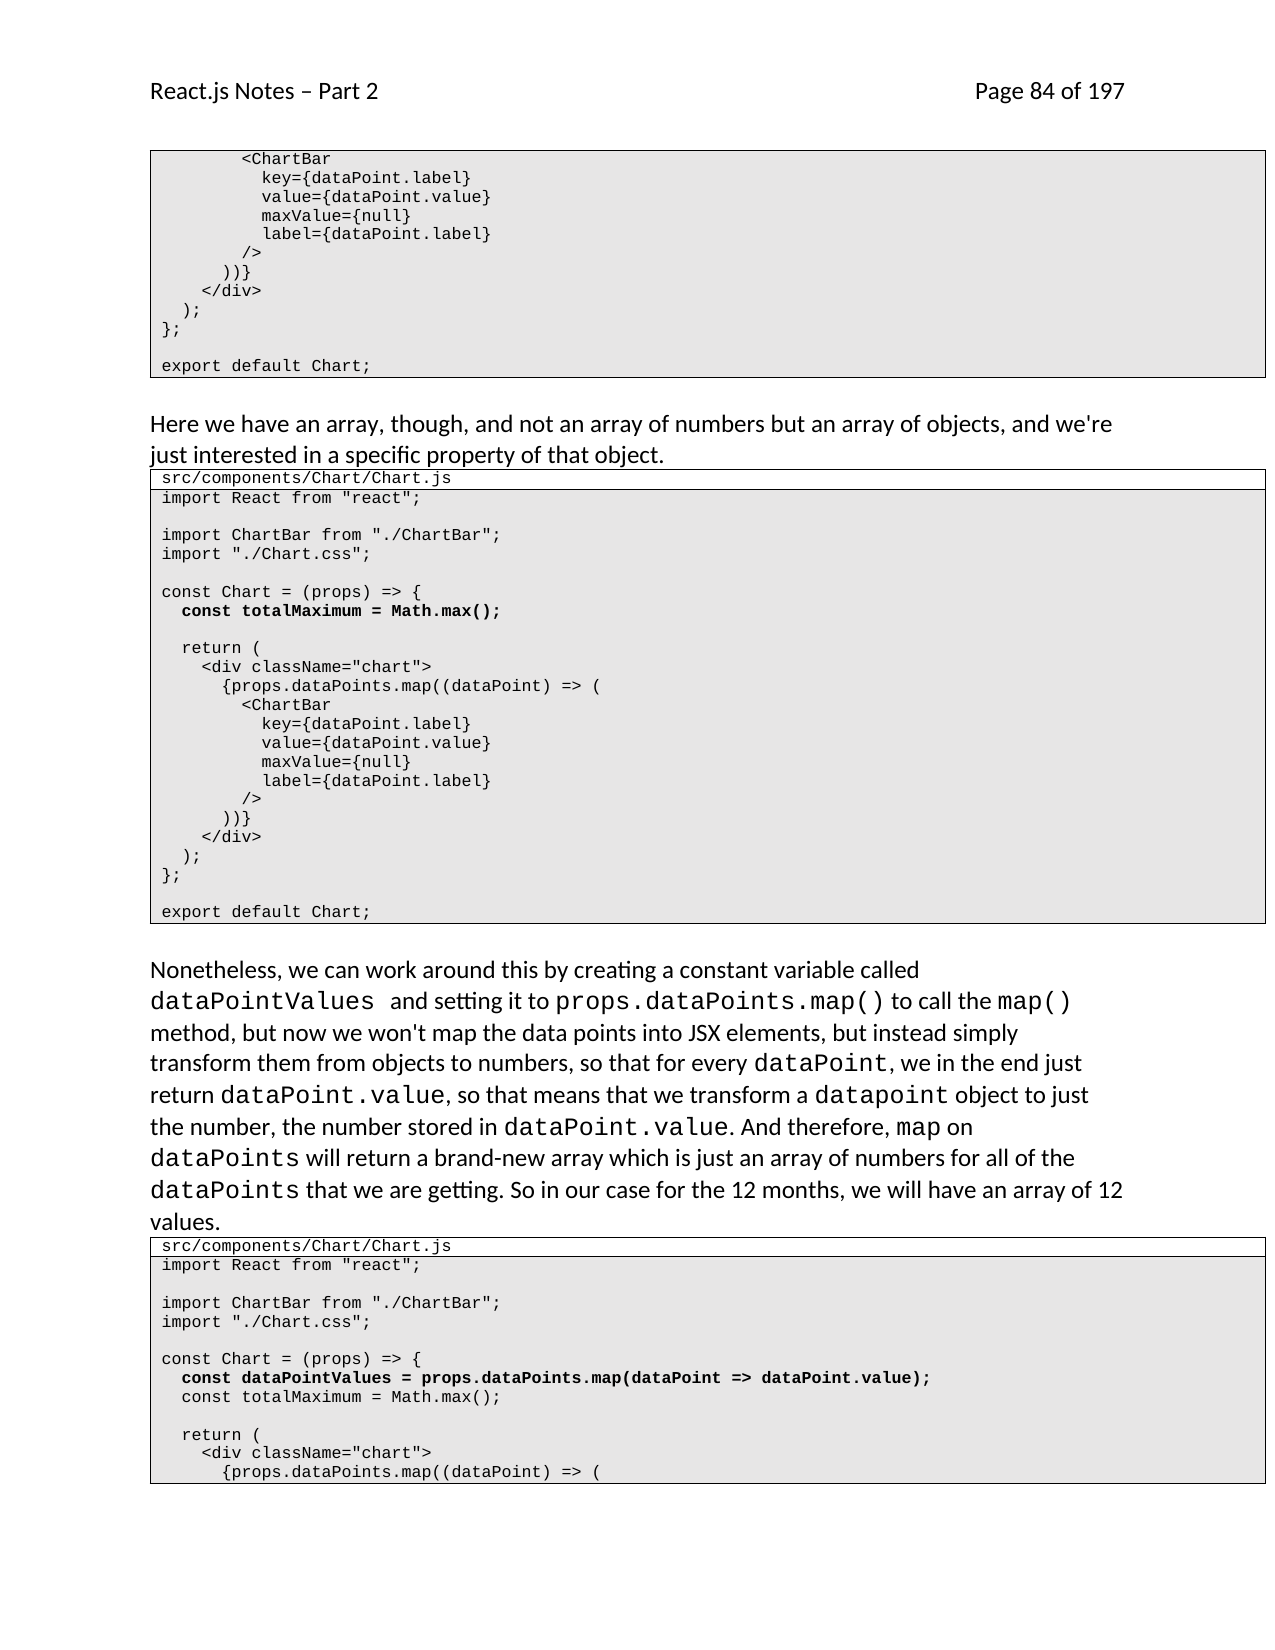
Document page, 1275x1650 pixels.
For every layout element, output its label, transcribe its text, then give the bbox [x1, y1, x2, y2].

table_header src/components/Chart/Chart.js [151, 1238, 1265, 1256]
table_cell import React from "react"; import ChartBar from "./ChartBar"; import "./Chart.css"; const Chart = (props) => { const totalMaximum = Math.max(); return ( <div className="chart"> {props.dataPoints.map((dataPoint) => ( <ChartBar key={dataPoint.label} value={dataPoint.value} maxValue={null} label={dataPoint.label} /> ))} </div> ); }; export default Chart; [151, 490, 1265, 923]
text Nonetheless, we can work around this by creating a constant variable called dataPointValues and setting it to props.dataPoints.map() to call the map() method, but now we won't map the data points into JSX elements, but instead simply transform them from objects to numbers, so that for every dataPoint, we in the end just return dataPoint.value, so that means that we transform a datapoint object to just the number, the number stored in dataPoint.value. And therefore, map on dataPoints will return a brand-new array which is just an array of numbers for all of the dataPoints that we are getting. So in our case for the 12 months, we will have an array of 12 values. [150, 954, 1125, 1237]
table_header src/components/Chart/Chart.js [151, 470, 1265, 489]
text Here we have an array, though, and not an array of numbers but an array of objects, and we're just interested in a specific property of that object. [150, 408, 1125, 469]
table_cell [151, 151, 1265, 377]
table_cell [151, 1257, 1265, 1483]
